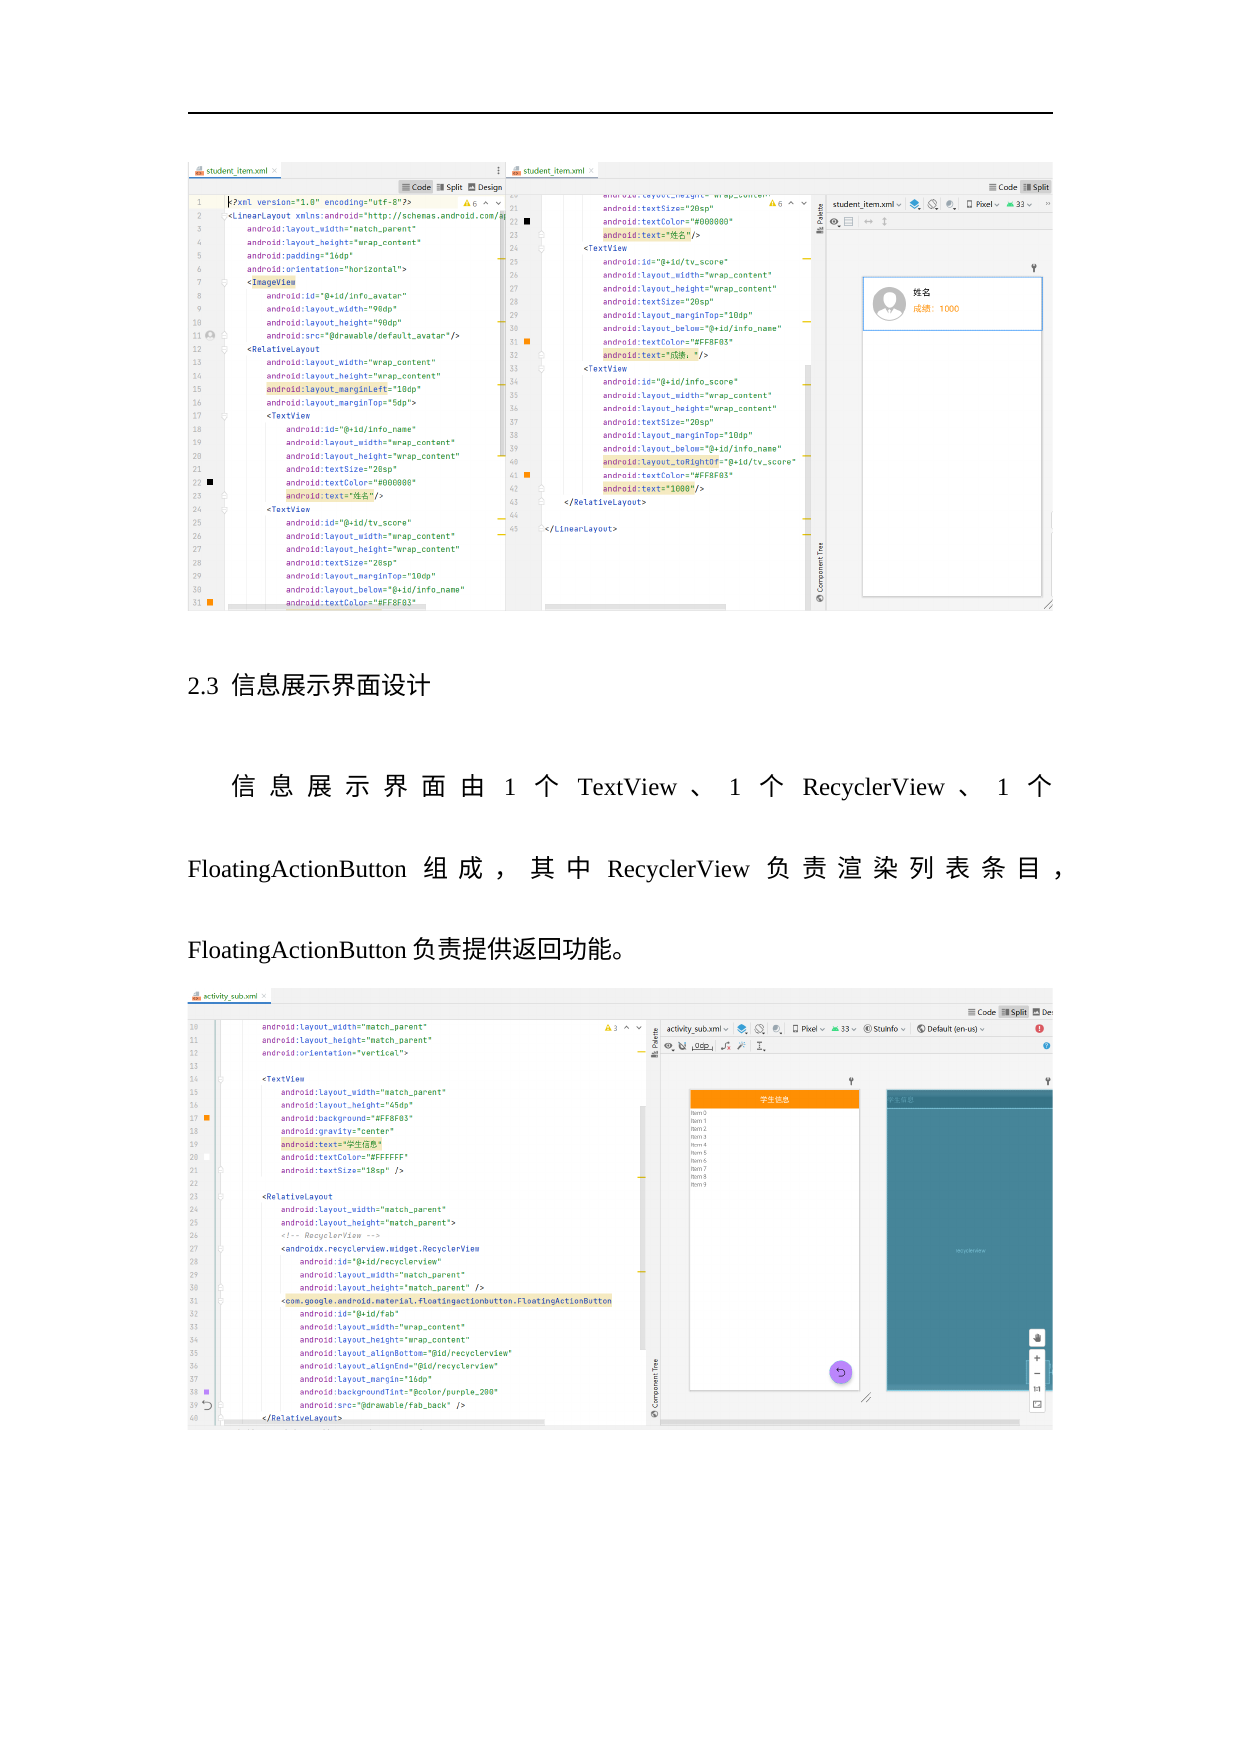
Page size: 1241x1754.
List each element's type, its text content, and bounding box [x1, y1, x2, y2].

picture [187, 988, 1053, 1430]
list 信息展示界面设计 [187, 651, 1053, 716]
picture [187, 162, 1053, 611]
text 信息展示界面由1个TextView、1个RecyclerView、1个FloatingActionButton组成，其中RecyclerView负责渲染列表条目，FloatingActionButton负责提供返回功能。 [187, 752, 1053, 980]
